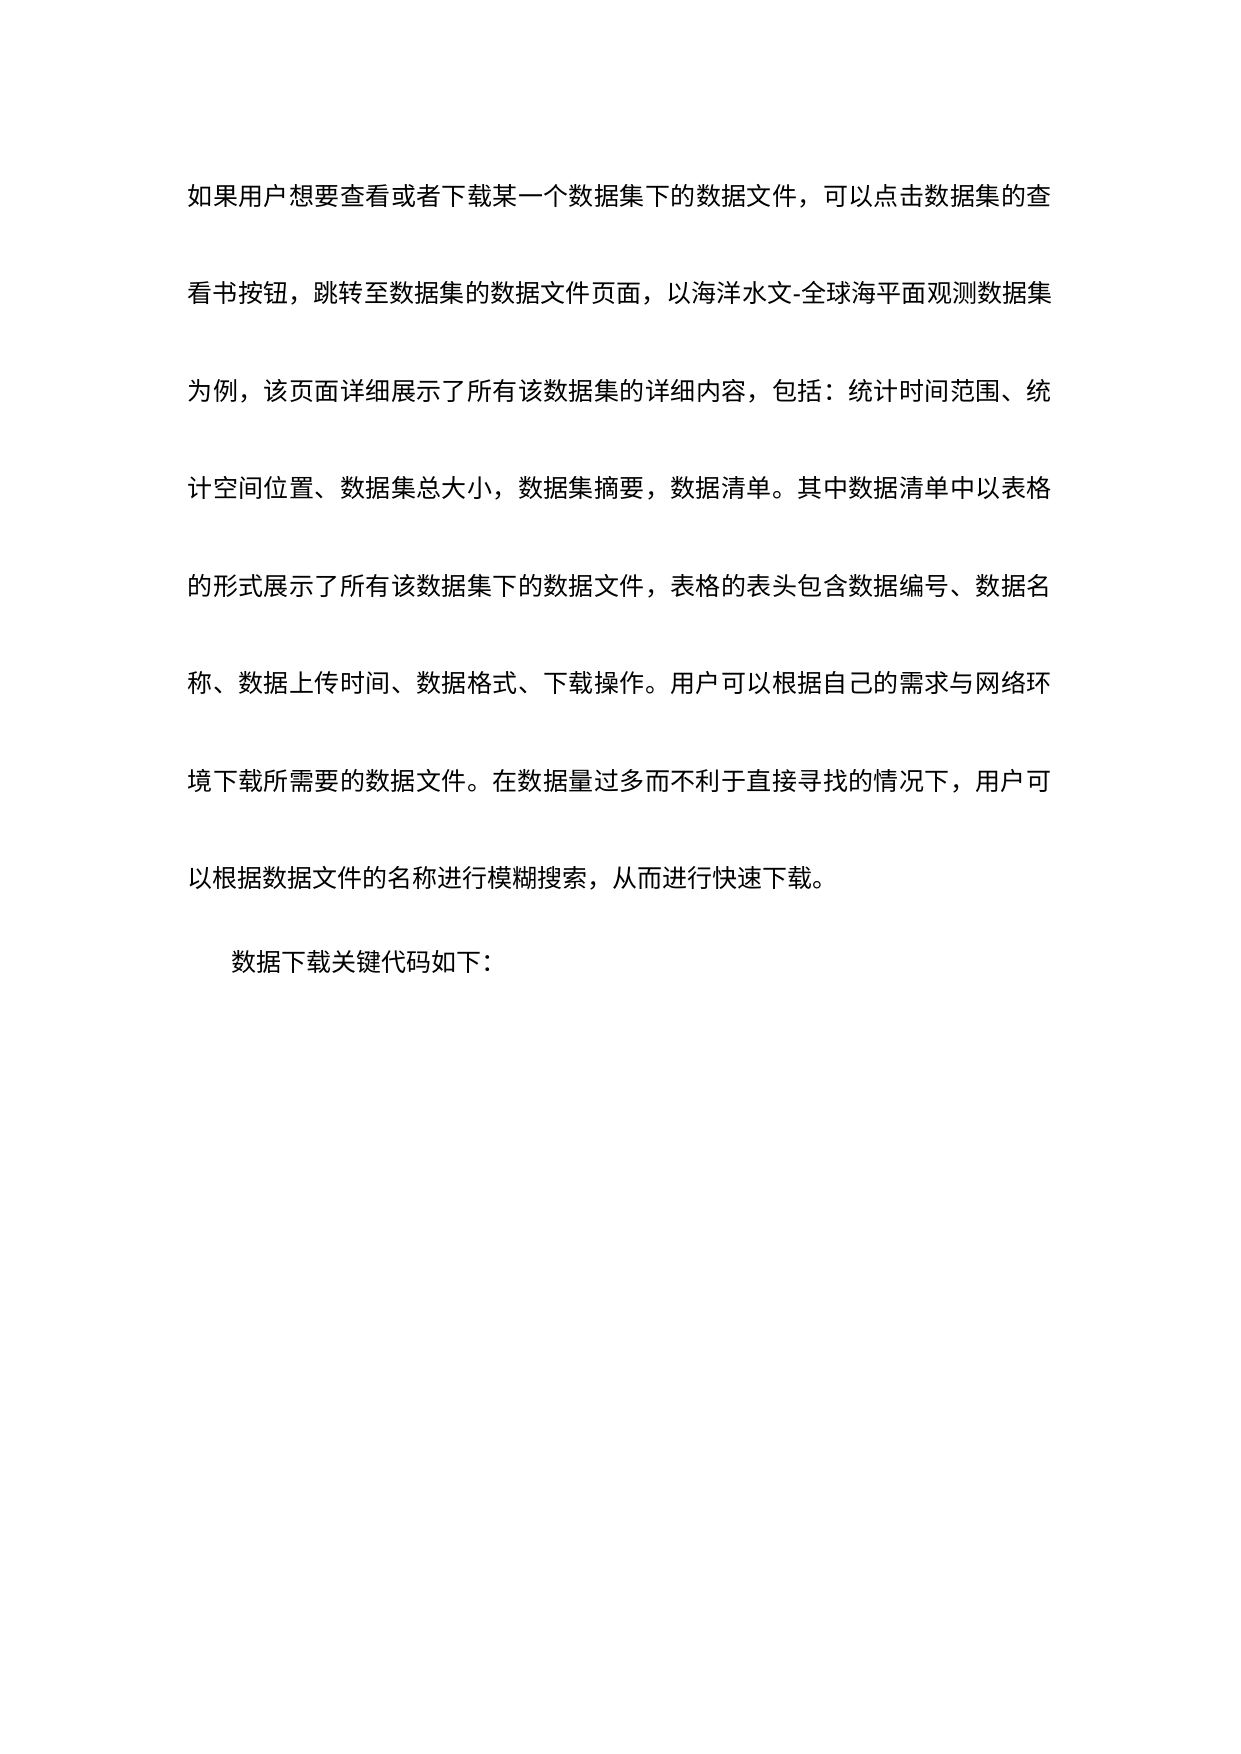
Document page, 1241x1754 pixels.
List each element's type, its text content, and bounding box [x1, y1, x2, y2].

text 数据下载关键代码如下： [187, 928, 1053, 993]
text 如果用户想要查看或者下载某一个数据集下的数据文件，可以点击数据集的查看书按钮，跳转至数据集的数据文件页面，以海洋水文-全球海平面观测数据集为例，该页面详细展示了所有该数据集的详细内容，包括：统计时间范围、统计空间位置、数据集总大小，数据集摘要，数据清单。其中数据清单中以表格的形式展示了所有该数据集下的数据文件，表格的表头包含数据编号、数据名称、数据上传时间、数据格式、下载操作。用户可以根据自己的需求与网络环境下载所需要的数据文件。在数据量过多而不利于直接寻找的情况下，用户可以根据数据文件的名称进行模糊搜索，从而进行快速下载。 [187, 162, 1053, 909]
